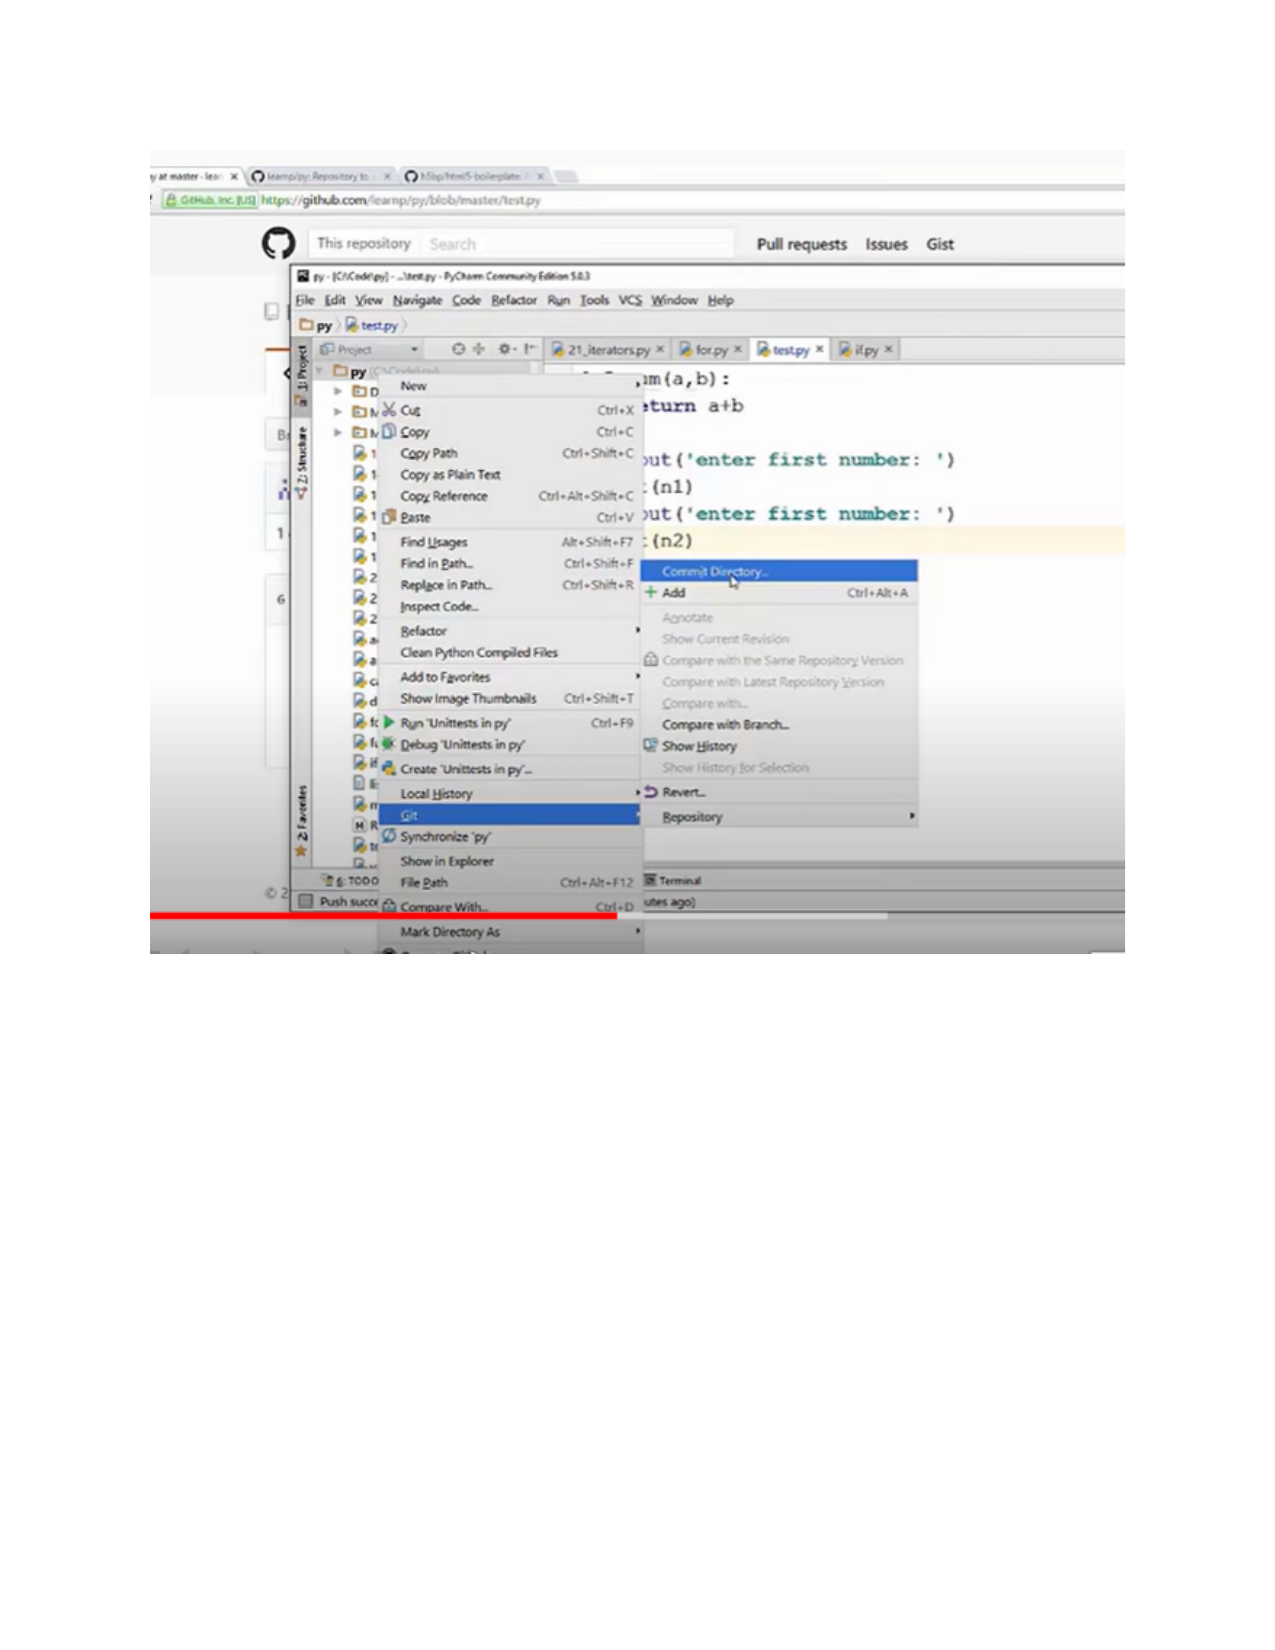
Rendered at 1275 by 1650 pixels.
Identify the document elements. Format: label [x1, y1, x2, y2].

picture [150, 150, 1125, 954]
